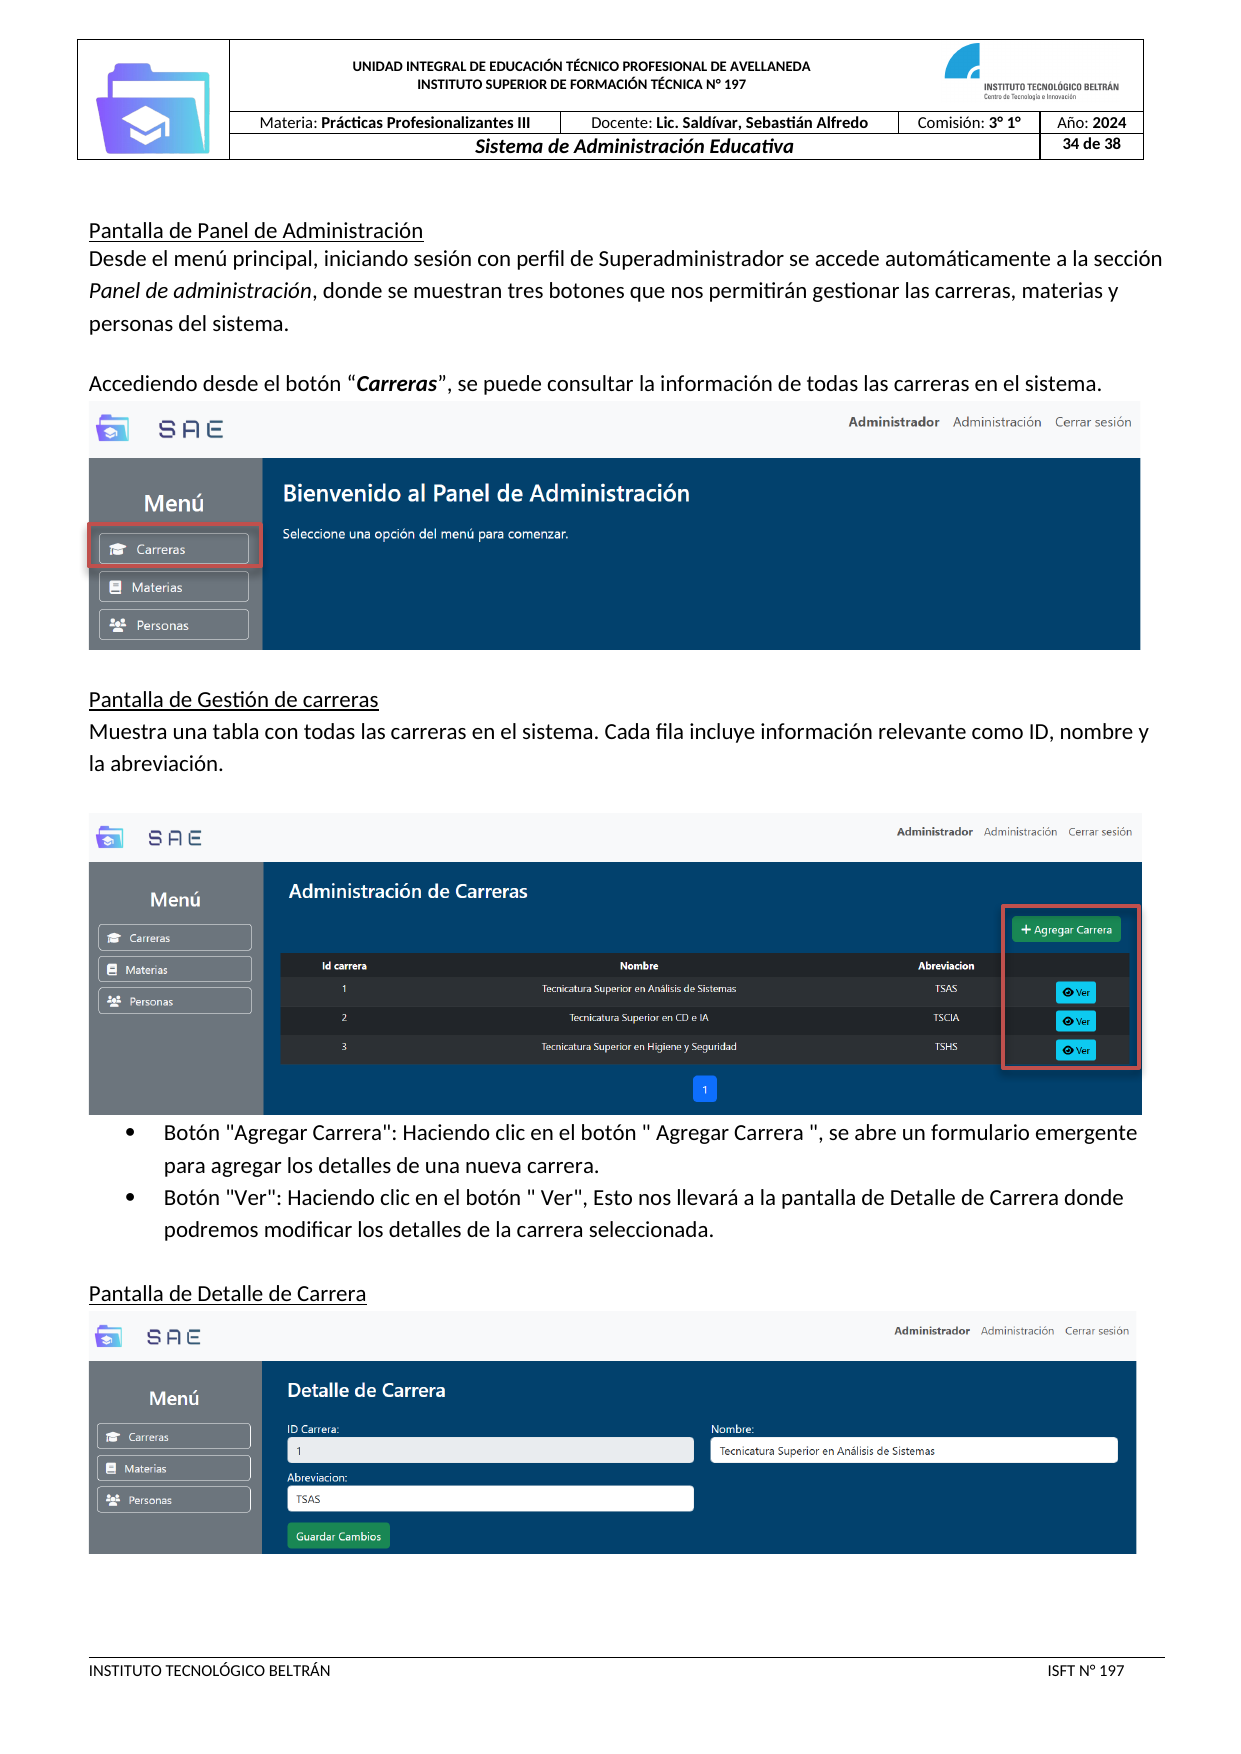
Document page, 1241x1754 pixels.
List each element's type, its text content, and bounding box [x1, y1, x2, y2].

text Accediendo desde el botón “Carreras”, se puede consultar la información de todas las carreras en el sistema. [89, 369, 1165, 397]
text Pantalla de Gestión de carreras [89, 685, 1165, 713]
picture [941, 40, 1121, 103]
picture [88, 1311, 1137, 1554]
text Pantalla de Panel de Administración [89, 216, 1165, 244]
text Muestra una tabla con todas las carreras en el sistema. Cada fila incluye información relevante como ID, nombre y la abreviación. [89, 717, 1165, 777]
picture [88, 401, 1141, 650]
picture [88, 813, 1142, 1115]
list Botón "Ver": Haciendo clic en el botón " Ver", Esto nos llevará a la pantalla de Detalle de Carrera donde podremos modificar los detalles de la carrera seleccionada. [126, 1183, 1165, 1243]
text Pantalla de Detalle de Carrera [89, 1279, 1165, 1307]
picture [91, 526, 259, 564]
list Botón "Agregar Carrera": Haciendo clic en el botón " Agregar Carrera ", se abre un formulario emergente para agregar los detalles de una nueva carrera. [126, 1118, 1165, 1179]
text Desde el menú principal, iniciando sesión con perfil de Superadministrador se accede automáticamente a la sección Panel de administración, donde se muestran tres botones que nos permitirán gestionar las carreras, materias y personas del sistema. [89, 244, 1165, 337]
picture [88, 53, 214, 154]
